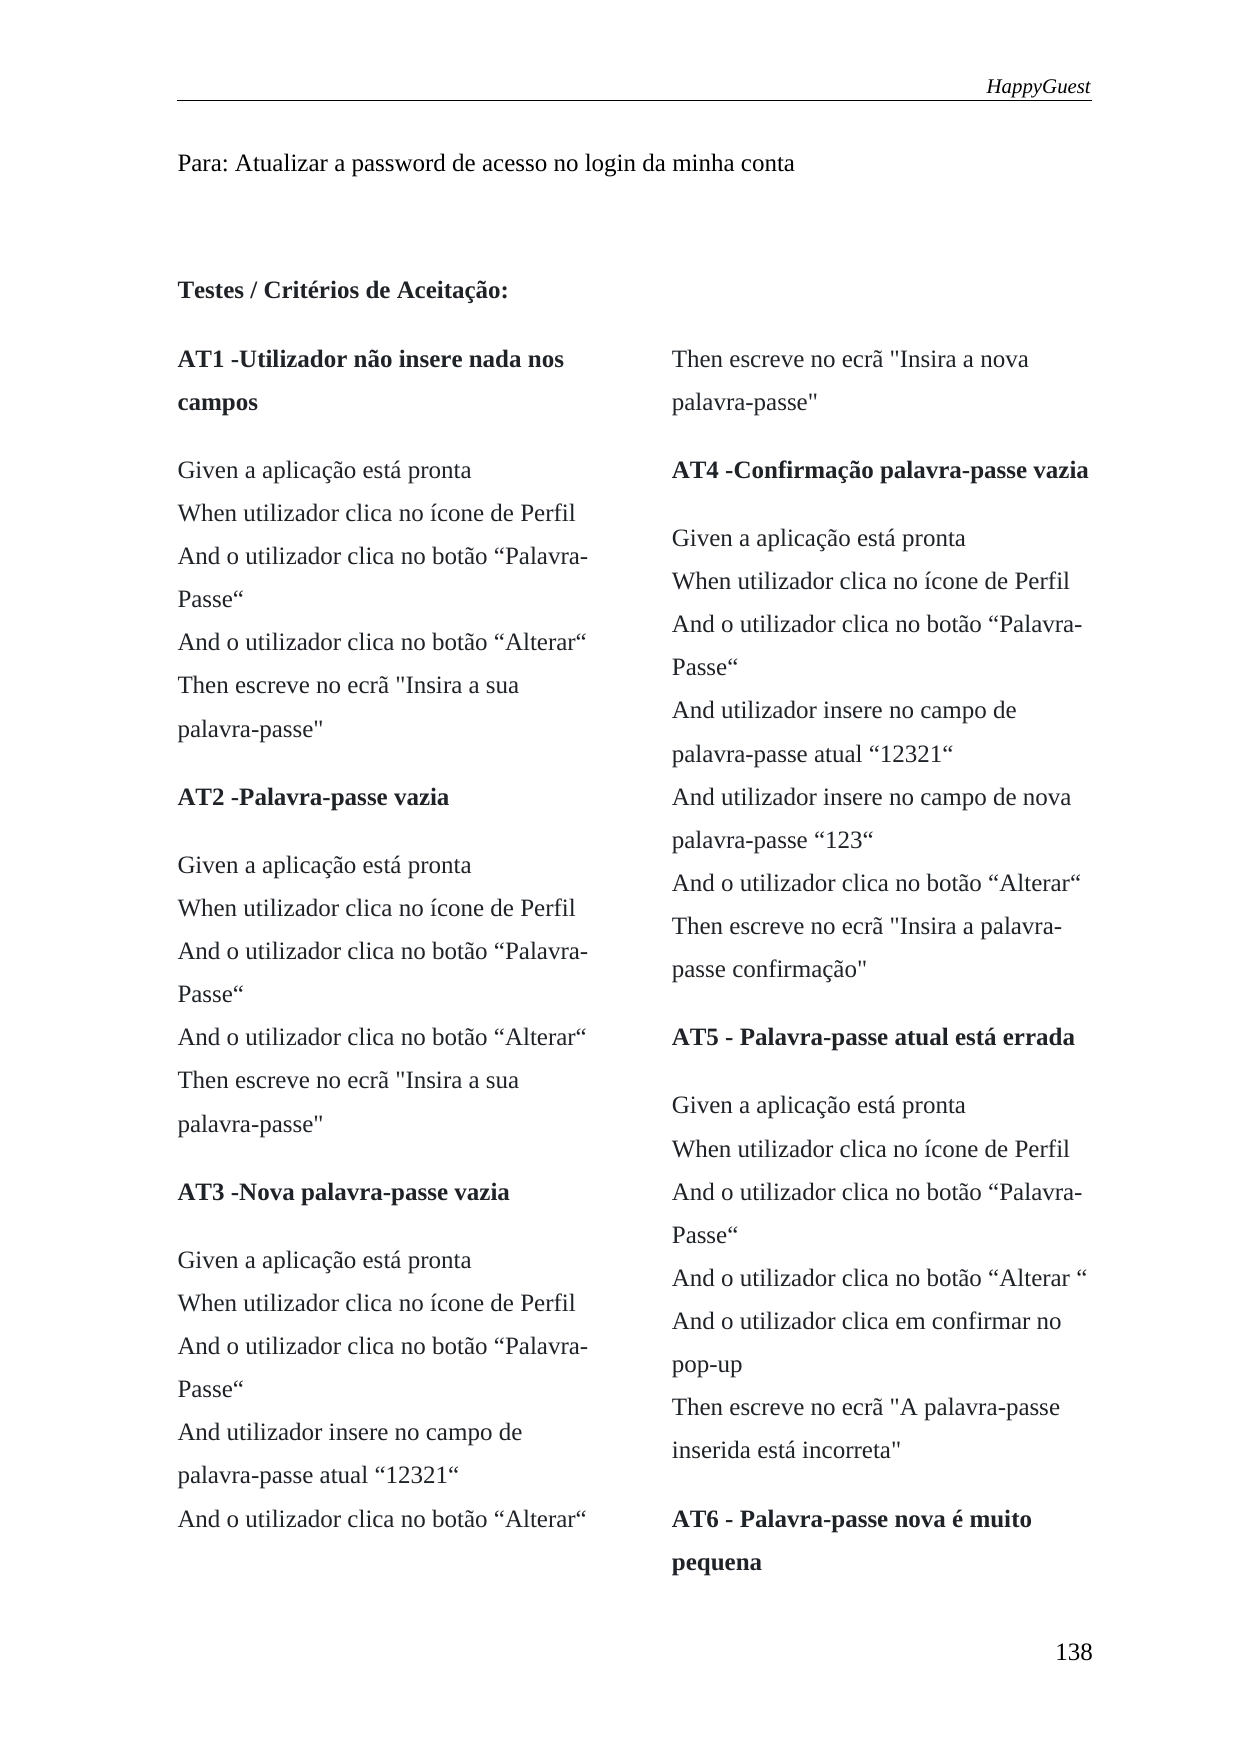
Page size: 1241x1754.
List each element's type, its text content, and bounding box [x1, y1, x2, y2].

text AT2 -Palavra-passe vazia [177, 782, 598, 811]
text Testes / Critérios de Aceitação: [177, 276, 1092, 304]
text Given a aplicação está pronta When utilizador clica no ícone de Perfil And o utilizador clica no botão “Palavra-Passe“ And o utilizador clica no botão “Alterar“ Then escreve no ecrã "Insira a sua palavra-passe" [177, 455, 598, 742]
text Given a aplicação está pronta When utilizador clica no ícone de Perfil And o utilizador clica no botão “Palavra-Passe“ And o utilizador clica no botão “Alterar “ And o utilizador clica em confirmar no pop-up Then escreve no ecrã "A palavra-passe inserida está incorreta" [672, 1091, 1092, 1464]
text AT1 -Utilizador não insere nada nos campos [177, 344, 598, 416]
text Para: Atualizar a password de acesso no login da minha conta [177, 148, 1092, 176]
text AT4 -Confirmação palavra-passe vazia [672, 455, 1092, 484]
text Given a aplicação está pronta When utilizador clica no ícone de Perfil And o utilizador clica no botão “Palavra-Passe“ And utilizador insere no campo de palavra-passe atual “12321“ And utilizador insere no campo de nova palavra-passe “123“ And o utilizador clica no botão “Alterar“ Then escreve no ecrã "Insira a palavra-passe confirmação" [672, 523, 1092, 983]
text Given a aplicação está pronta When utilizador clica no ícone de Perfil And o utilizador clica no botão “Palavra-Passe“ And utilizador insere no campo de palavra-passe atual “12321“ And o utilizador clica no botão “Alterar“ Then escreve no ecrã "Insira a nova palavra-passe" [672, 344, 1092, 416]
text AT5 - Palavra-passe atual está errada [672, 1022, 1092, 1051]
text Given a aplicação está pronta When utilizador clica no ícone de Perfil And o utilizador clica no botão “Palavra-Passe“ And utilizador insere no campo de palavra-passe atual “12321“ And o utilizador clica no botão “Alterar“ Then escreve no ecrã "Insira a nova palavra-passe" [177, 1245, 598, 1532]
text Given a aplicação está pronta When utilizador clica no ícone de Perfil And o utilizador clica no botão “Palavra-Passe“ And o utilizador clica no botão “Alterar“ Then escreve no ecrã "Insira a sua palavra-passe" [177, 850, 598, 1137]
text AT3 -Nova palavra-passe vazia [177, 1177, 598, 1206]
text AT6 - Palavra-passe nova é muito pequena [672, 1504, 1092, 1576]
